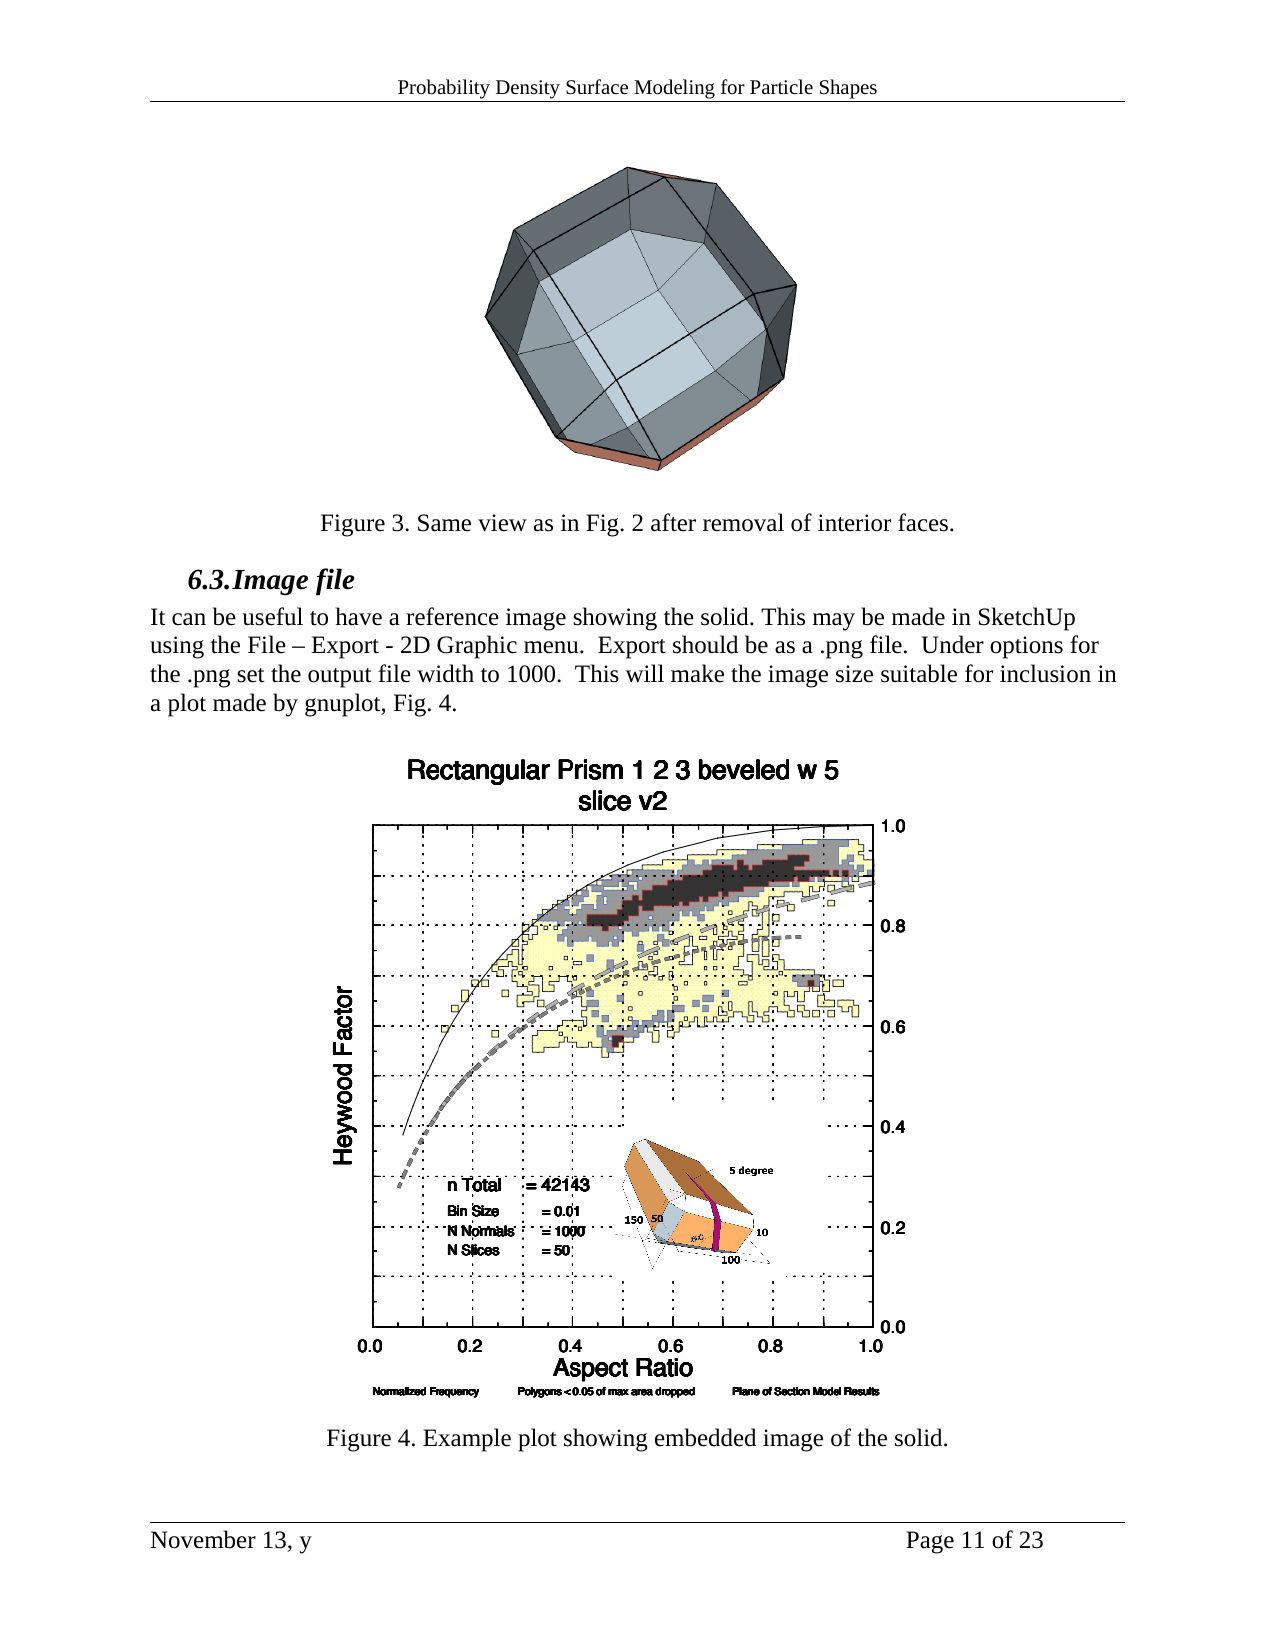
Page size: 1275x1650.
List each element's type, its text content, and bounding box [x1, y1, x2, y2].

text Figure 3. Same view as in Fig. 2 after removal of interior faces. [150, 508, 1125, 537]
text Figure 4. Example plot showing embedded image of the solid. [150, 1423, 1125, 1452]
subtitle Image file [187, 562, 1125, 596]
picture [450, 150, 826, 488]
text It can be useful to have a reference image showing the solid. This may be made in SketchUp using the File – Export - 2D Graphic menu. Export should be as a .png file. Under options for the .png set the output file width to 1000. This will make the image size suitable for inclusion in a plot made by gnuplot, Fig. 4. [150, 602, 1125, 717]
